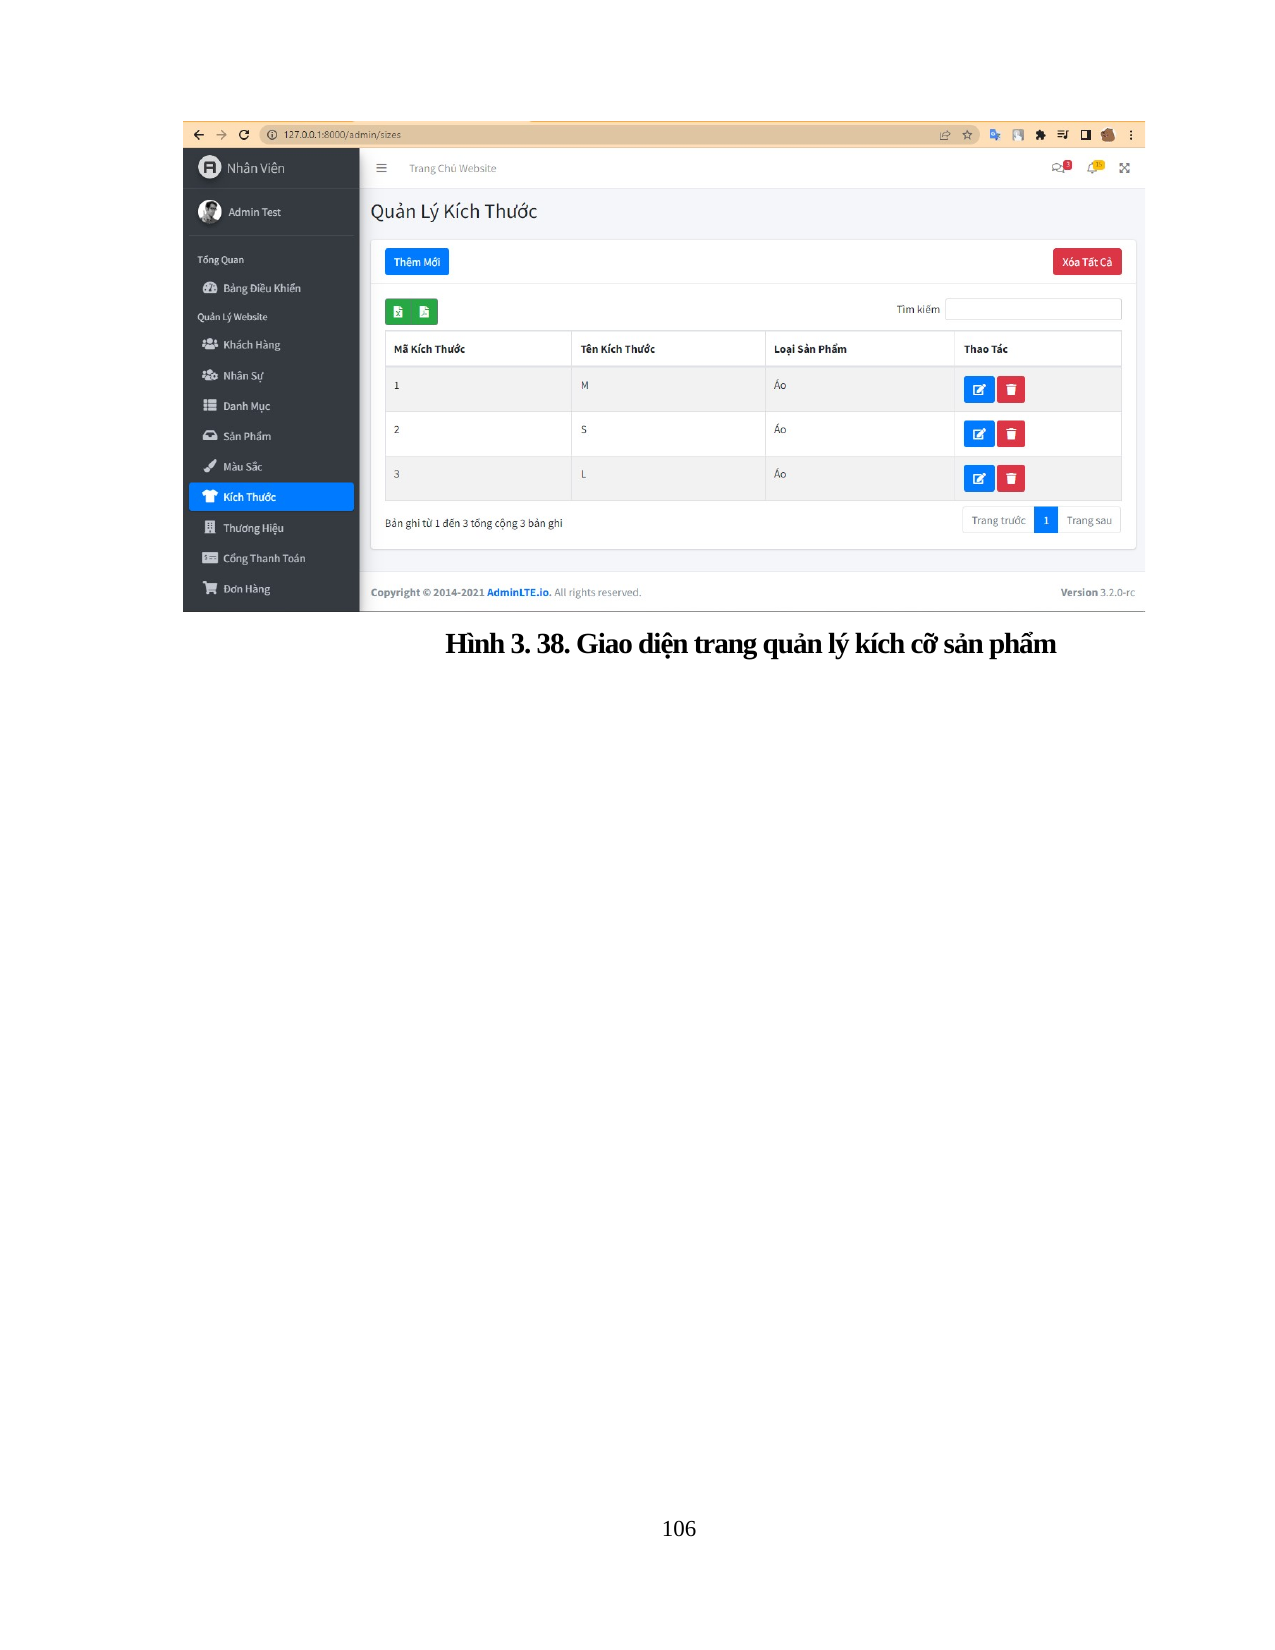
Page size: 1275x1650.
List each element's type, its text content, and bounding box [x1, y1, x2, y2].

picture [183, 121, 1146, 612]
subtitle Hình 3. 38. Giao diện trang quản lý kích cỡ sản phẩm [445, 626, 1075, 659]
